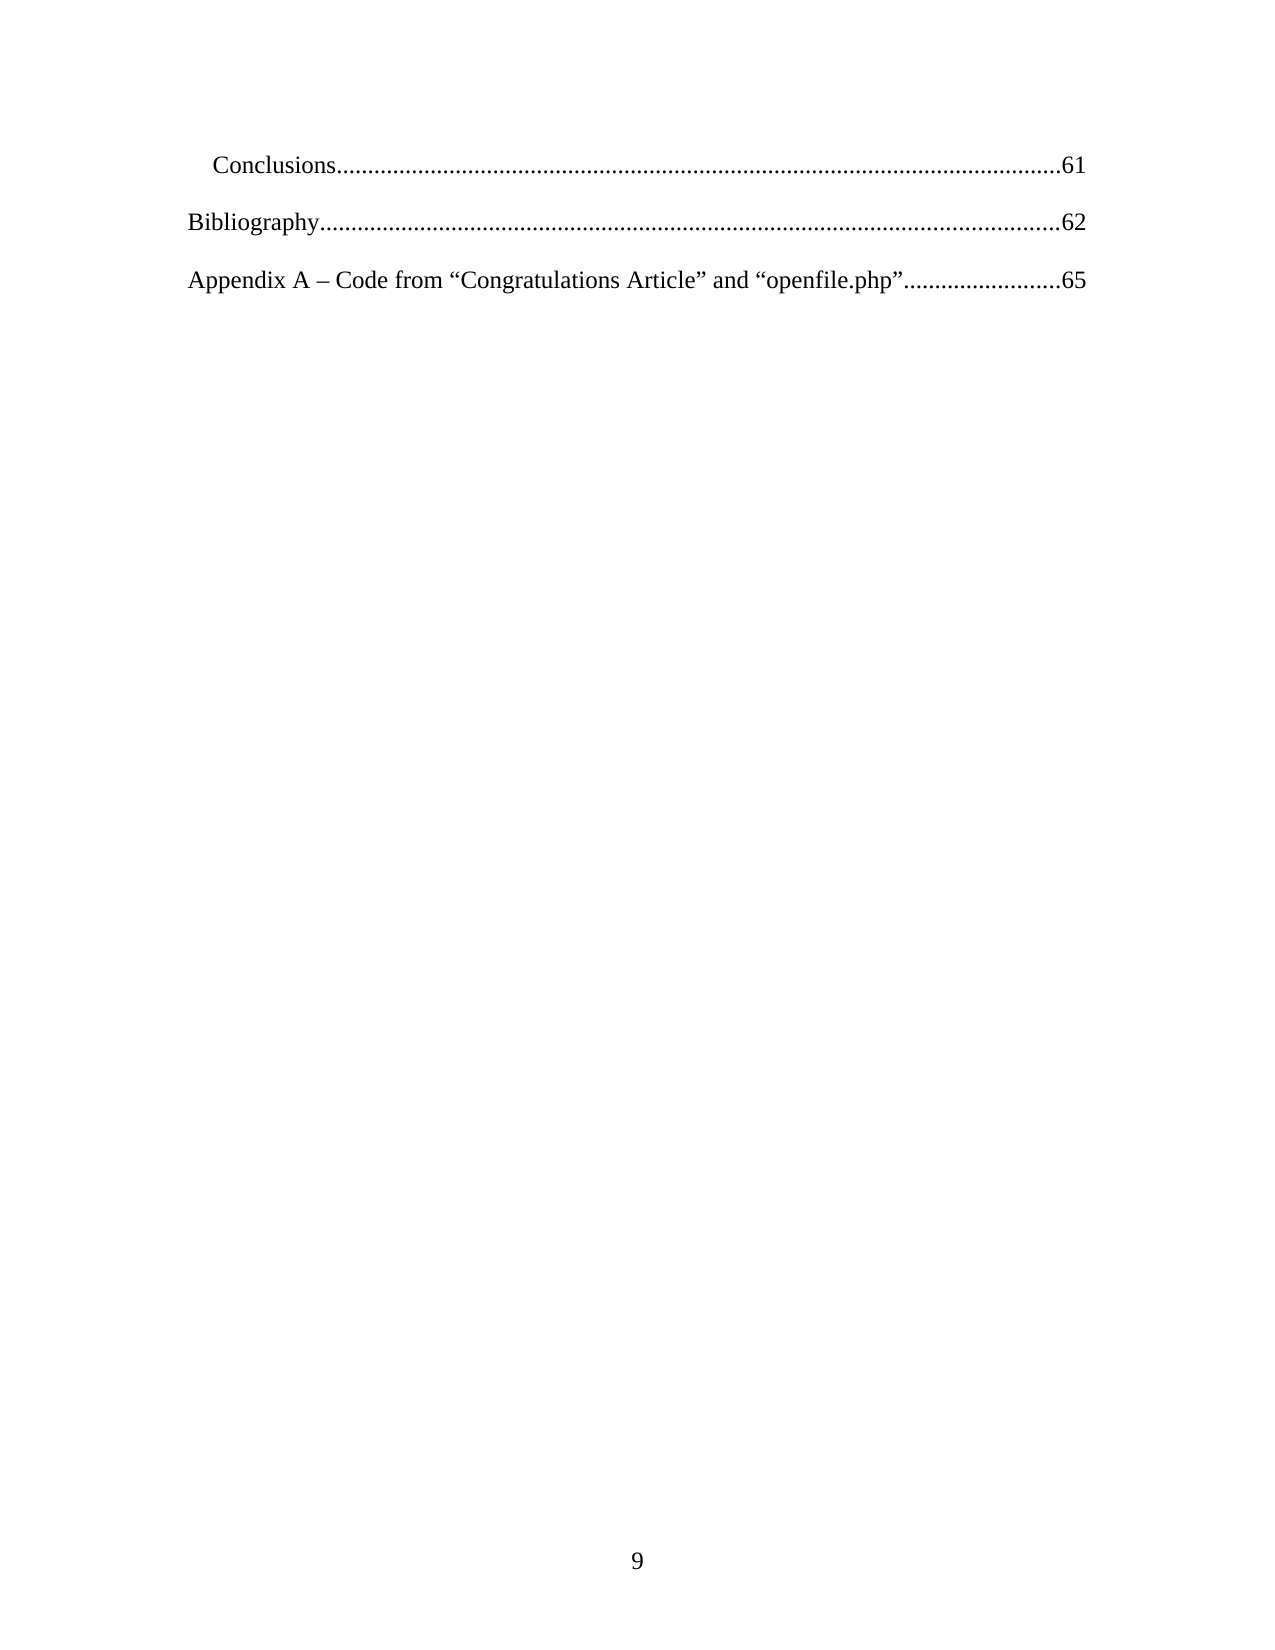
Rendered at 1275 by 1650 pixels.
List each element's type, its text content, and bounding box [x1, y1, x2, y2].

text Bibliography 62 [187, 207, 1087, 236]
text Conclusions 61 [212, 150, 1087, 179]
text Appendix A – Code from “Congratulations Article” and “openfile.php” 65 [187, 265, 1087, 294]
